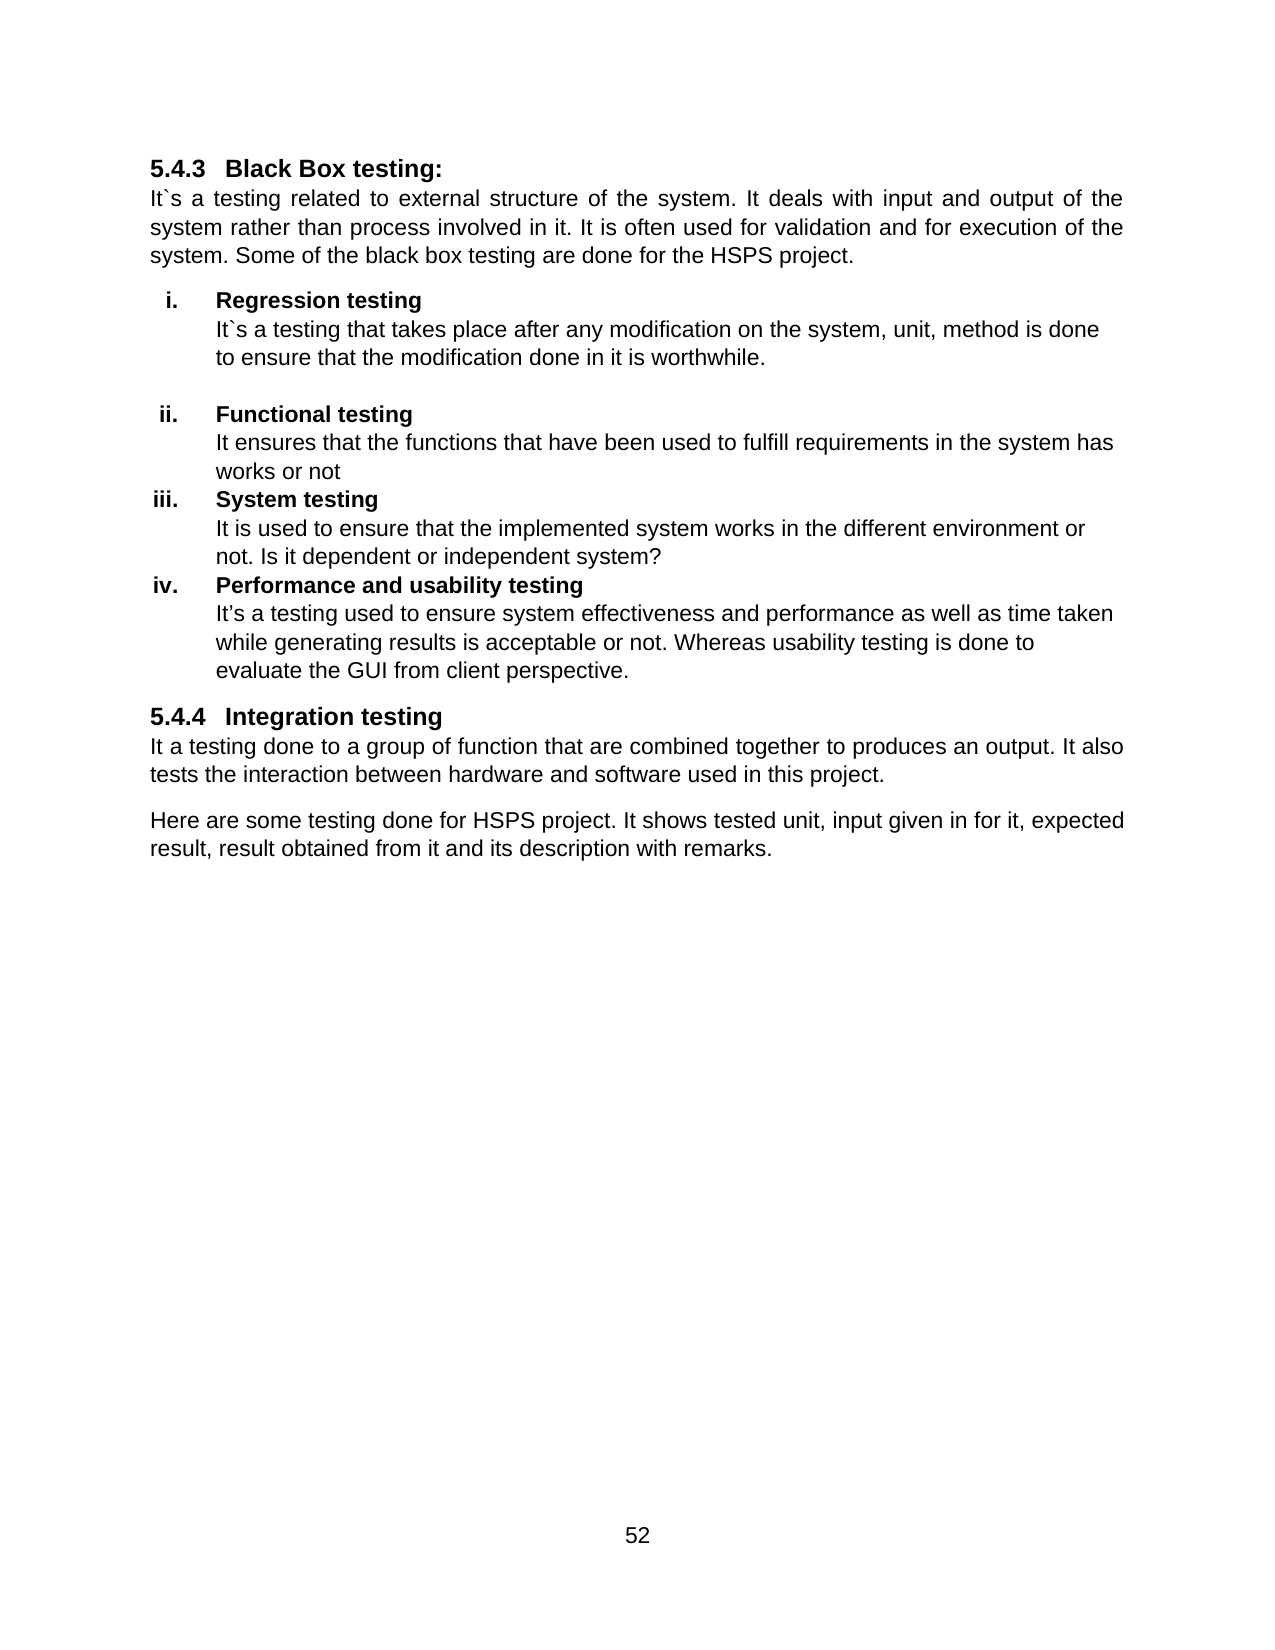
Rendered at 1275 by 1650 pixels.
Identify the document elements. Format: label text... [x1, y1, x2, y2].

subtitle Black Box testing: [150, 154, 1125, 183]
list It`s a testing that takes place after any modification on the system, unit, method is done to ensure that the modification done in it is worthwhile. [216, 316, 1125, 370]
text Here are some testing done for HSPS project. It shows tested unit, input given in for it, expected result, result obtained from it and its description with remarks. [150, 807, 1125, 861]
list It ensures that the functions that have been used to fulfill requirements in the system has works or not [216, 429, 1125, 484]
list It’s a testing used to ensure system effectiveness and performance as well as time taken while generating results is acceptable or not. Whereas usability testing is done to evaluate the GUI from client perspective. [216, 600, 1125, 683]
list Functional testing [178, 401, 1125, 427]
list It is used to ensure that the implemented system works in the different environment or not. Is it dependent or independent system? [216, 515, 1125, 569]
subtitle Integration testing [150, 702, 1125, 731]
text It`s a testing related to external structure of the system. It deals with input and output of the system rather than process involved in it. It is often used for validation and for execution of the system. Some of the black box testing are done for the HSPS project. [150, 185, 1125, 268]
text It a testing done to a group of function that are combined together to produces an output. It also tests the interaction between hardware and software used in this project. [150, 733, 1125, 788]
list Regression testing [178, 287, 1125, 313]
list Performance and usability testing [178, 572, 1125, 598]
list System testing [178, 486, 1125, 513]
